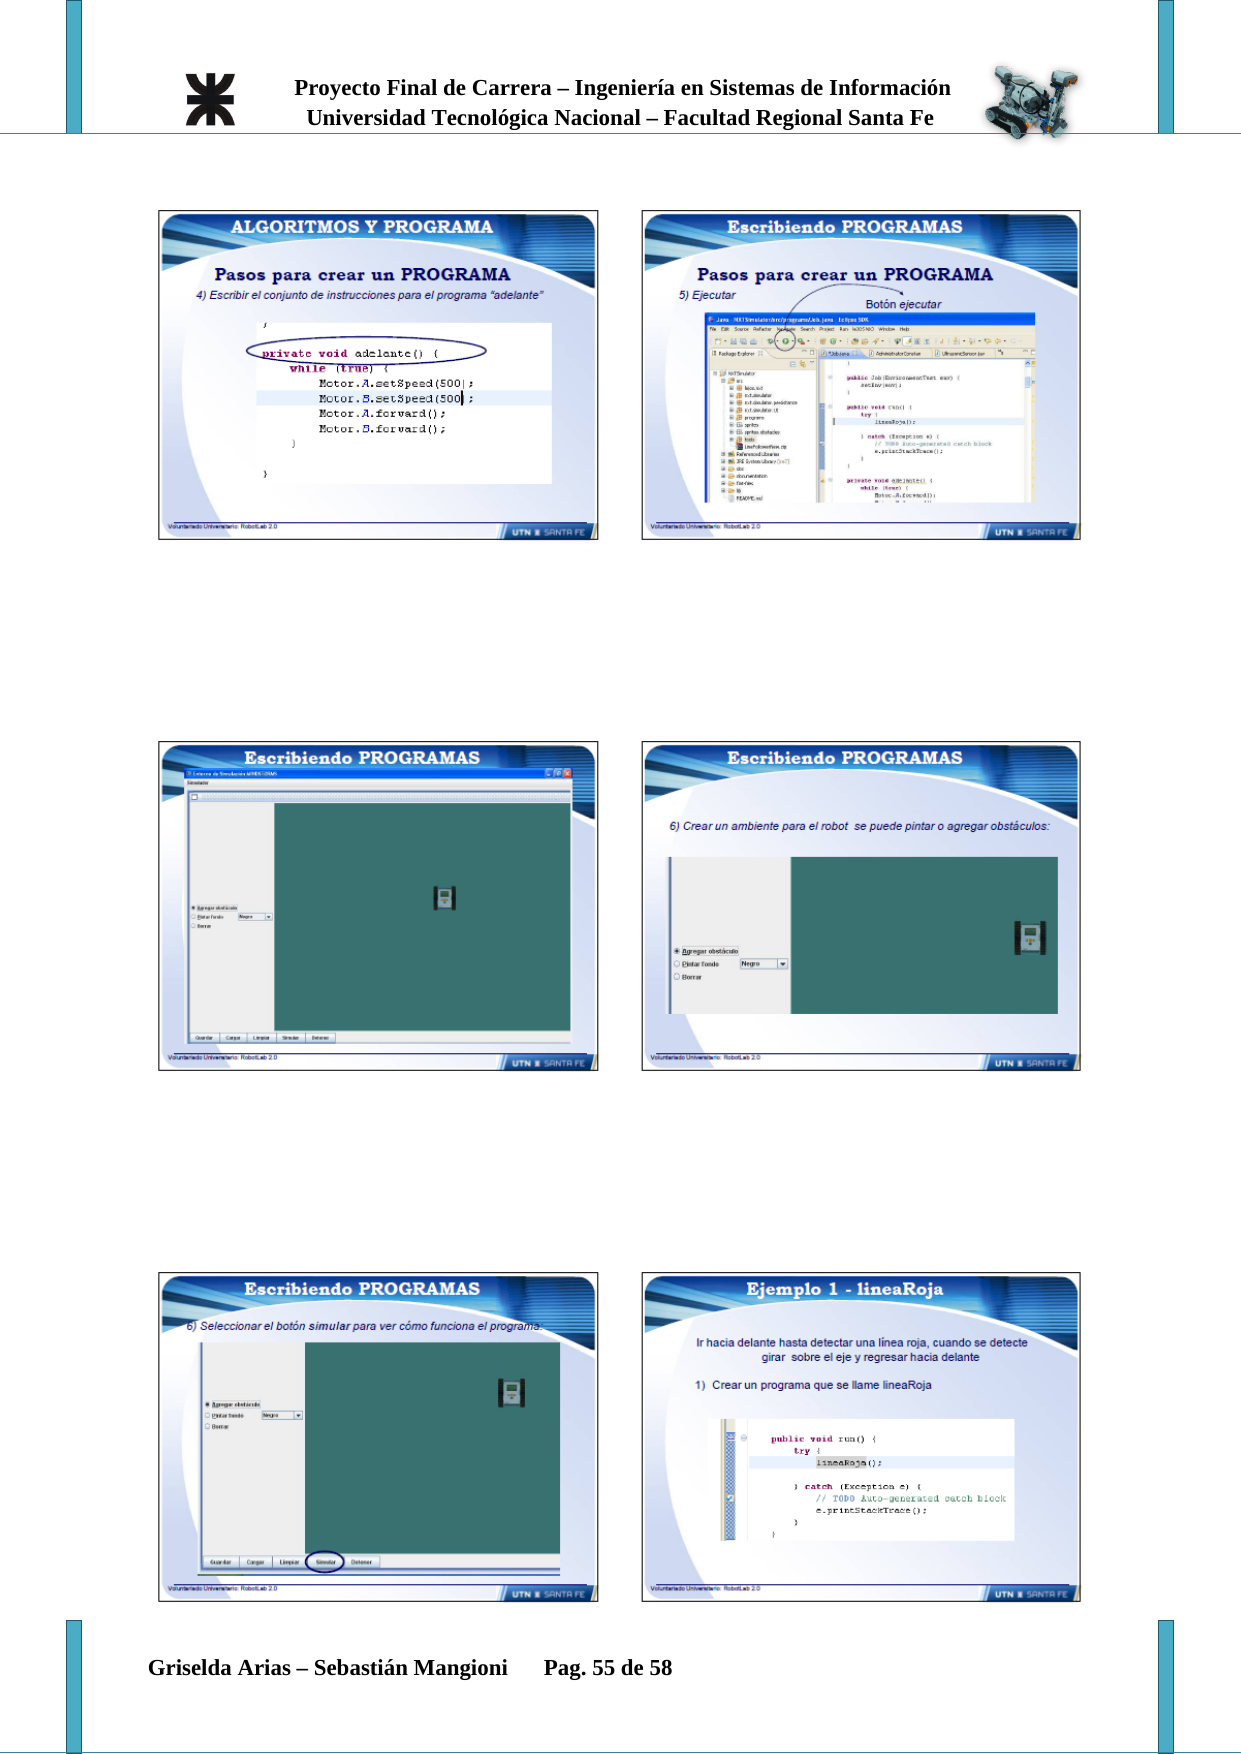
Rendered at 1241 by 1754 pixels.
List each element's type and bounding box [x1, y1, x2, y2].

picture [147, 1268, 1093, 1607]
picture [985, 66, 1078, 133]
picture [181, 73, 239, 126]
picture [147, 737, 1093, 1076]
picture [147, 206, 1093, 545]
picture [985, 134, 1078, 140]
